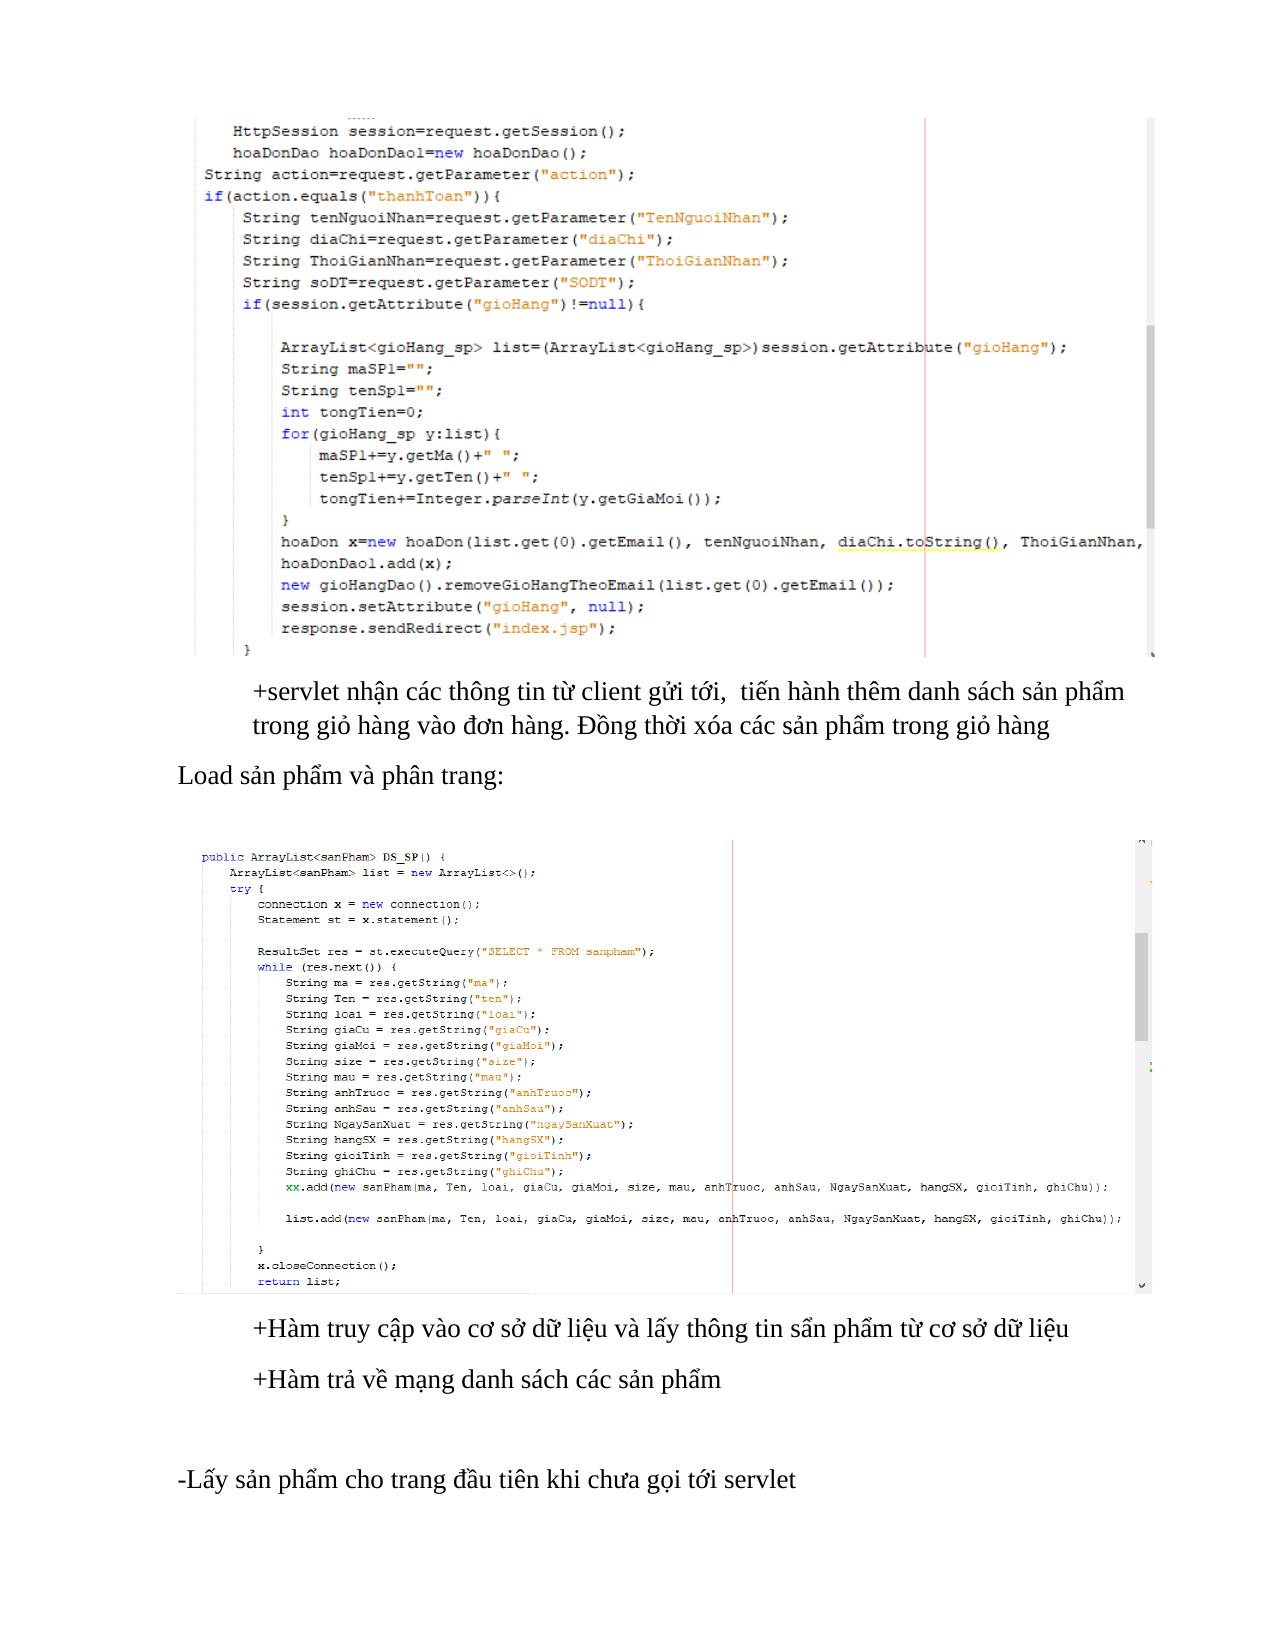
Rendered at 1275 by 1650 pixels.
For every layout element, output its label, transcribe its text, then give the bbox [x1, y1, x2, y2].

text +servlet nhận các thông tin từ client gửi tới, tiến hành thêm danh sách sản phẩm trong giỏ hàng vào đơn hàng. Đồng thời xóa các sản phẩm trong giỏ hàng [252, 676, 1157, 740]
text +Hàm trả về mạng danh sách các sản phẩm [177, 1363, 1157, 1394]
text Load sản phẩm và phân trang: [177, 759, 1157, 790]
picture [179, 118, 1155, 657]
text -Lấy sản phẩm cho trang đầu tiên khi chưa gọi tới servlet [177, 1463, 1157, 1494]
text +Hàm truy cập vào cơ sở dữ liệu và lấy thông tin sẩn phẩm từ cơ sở dữ liệu [177, 1313, 1157, 1344]
picture [177, 840, 1153, 1294]
